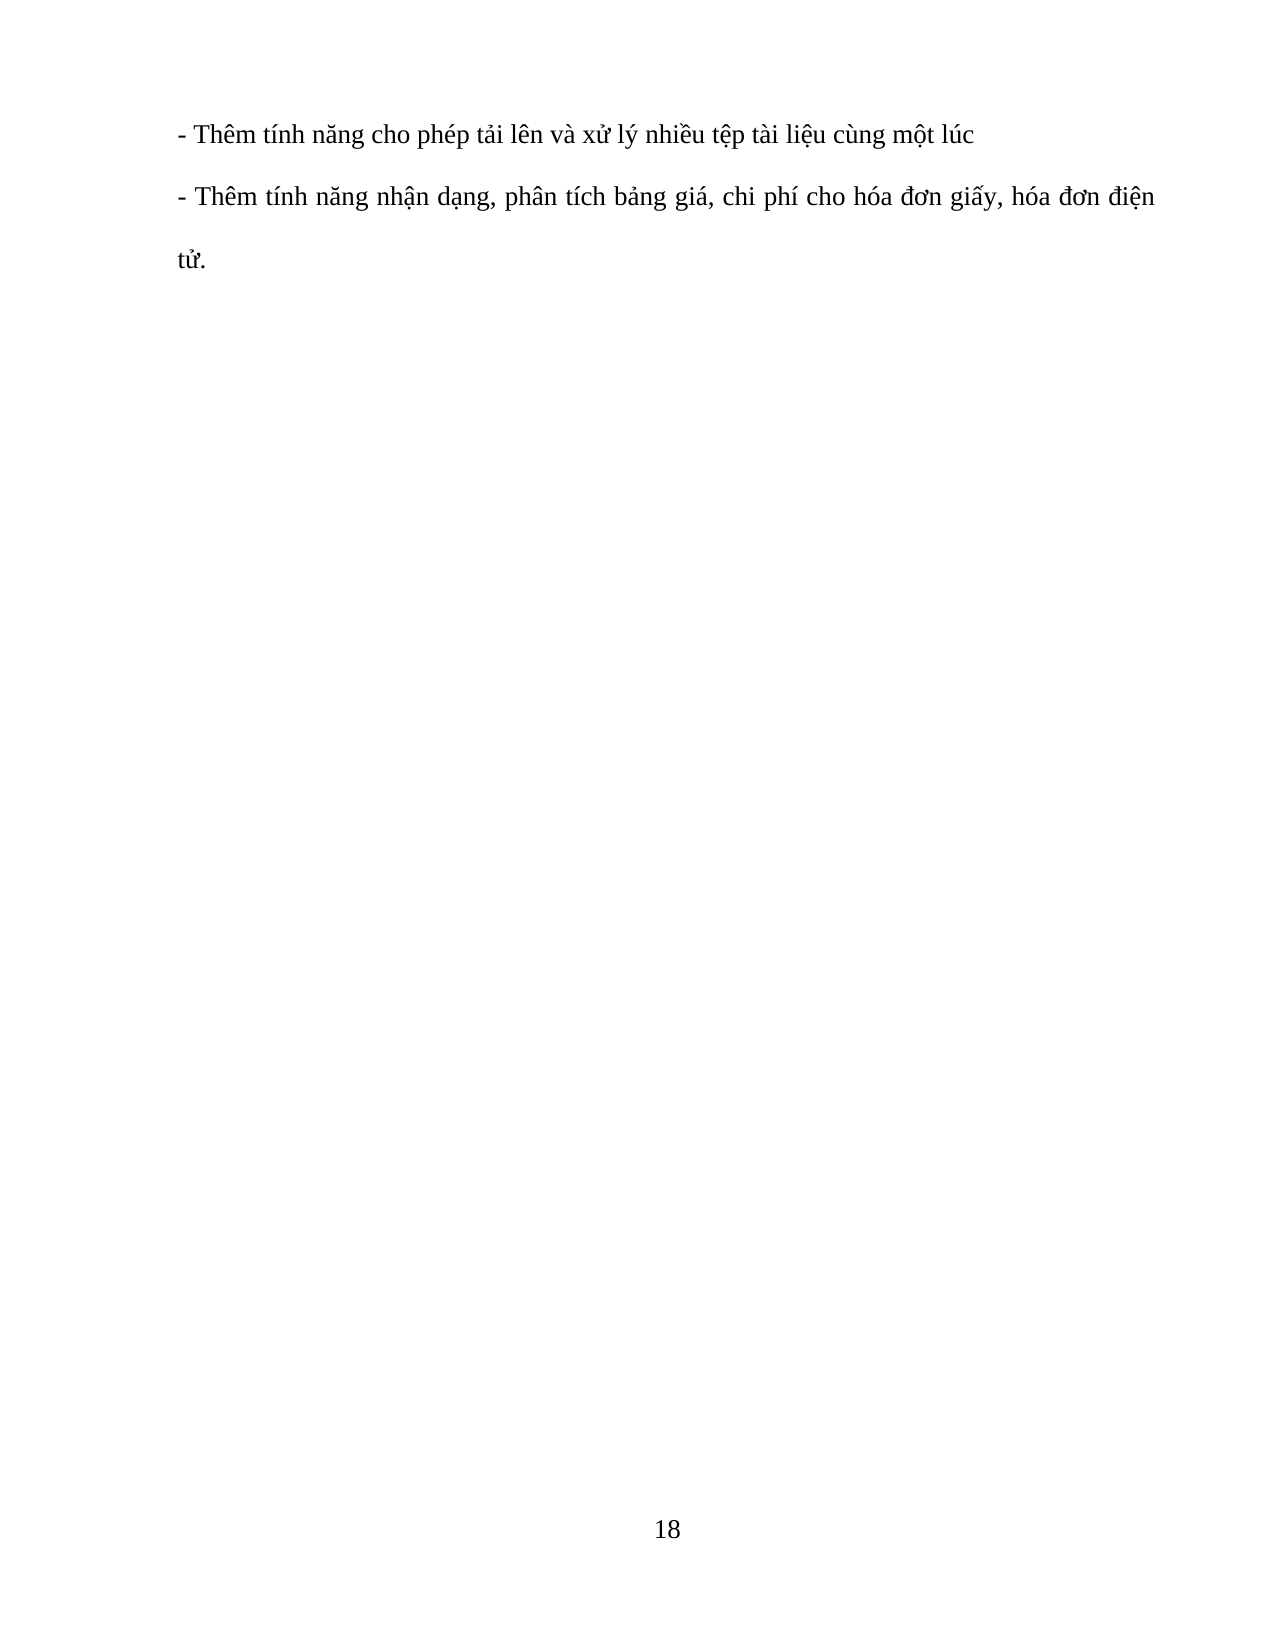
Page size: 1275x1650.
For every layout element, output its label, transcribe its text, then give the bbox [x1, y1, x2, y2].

text - Thêm tính năng nhận dạng, phân tích bảng giá, chi phí cho hóa đơn giấy, hóa đơn điện tử. [177, 180, 1157, 274]
text - Thêm tính năng cho phép tải lên và xử lý nhiều tệp tài liệu cùng một lúc [177, 118, 1157, 149]
